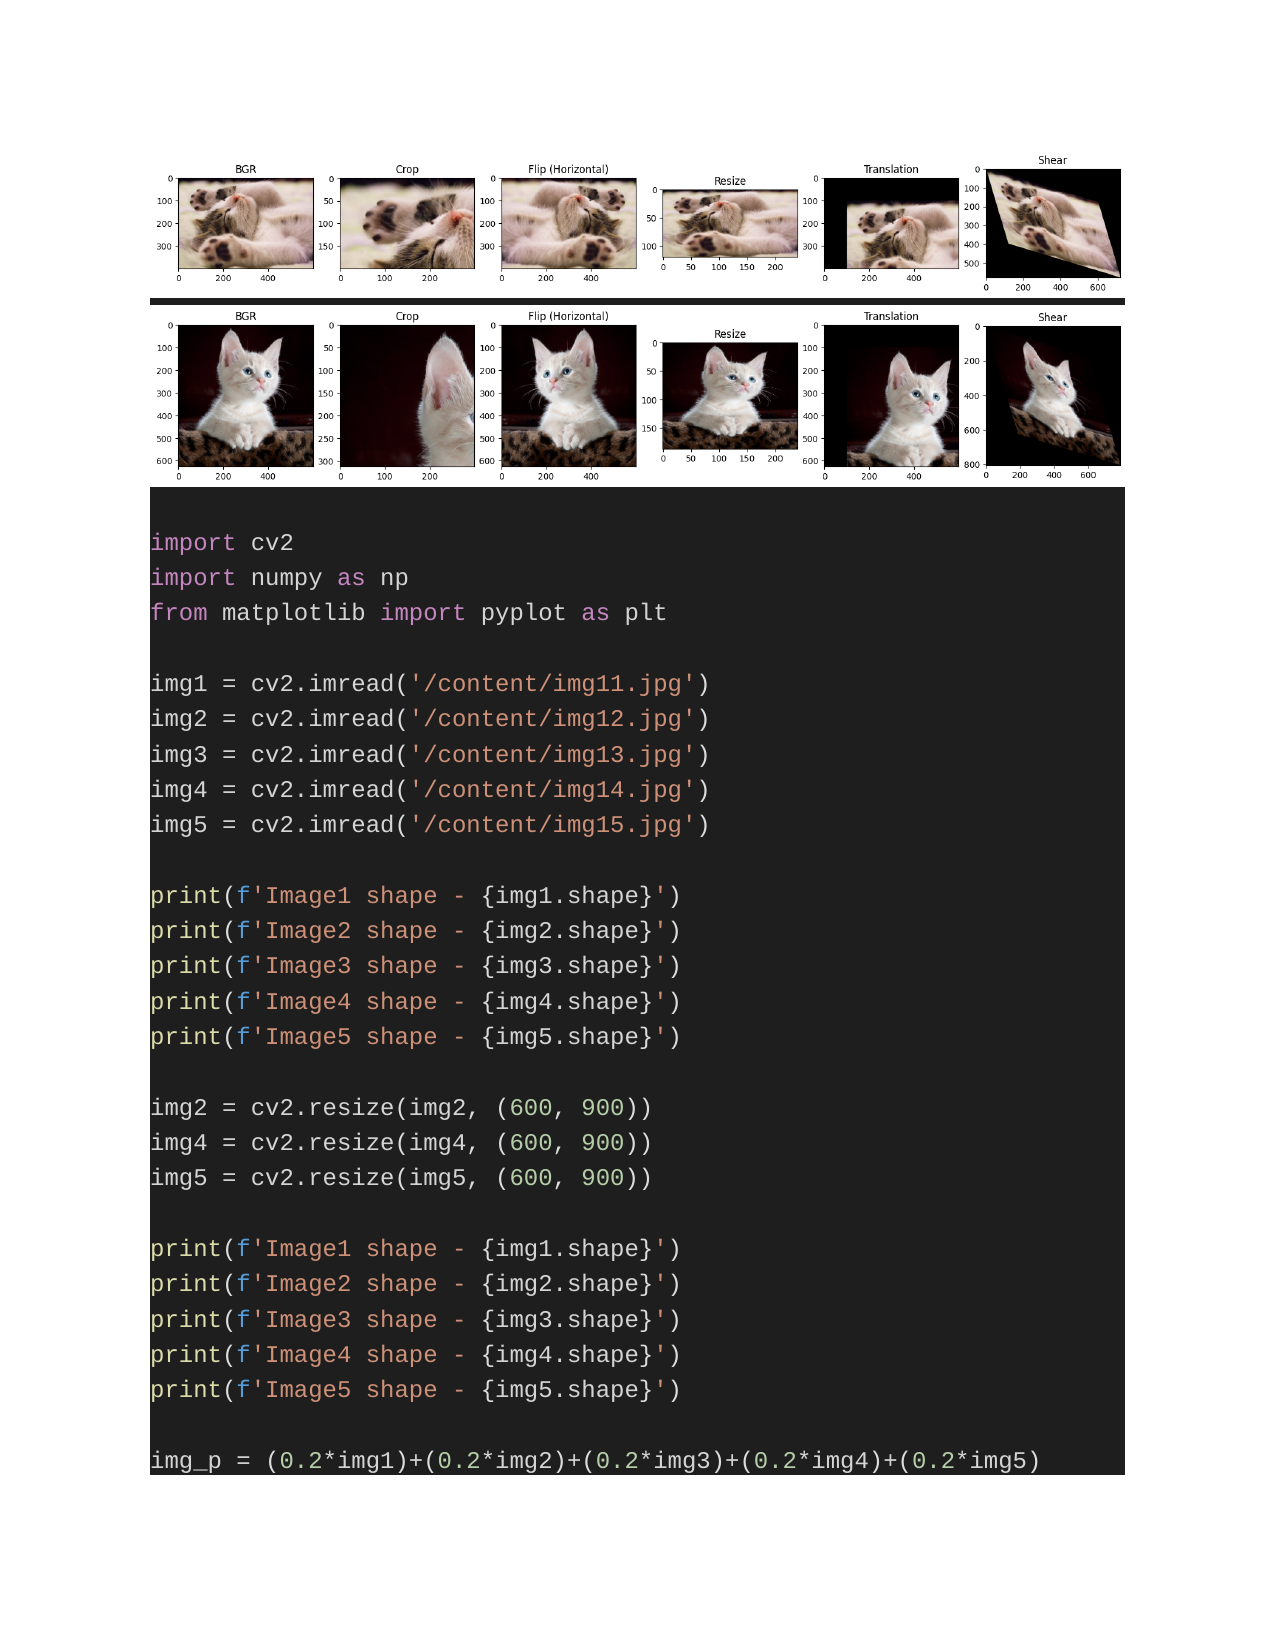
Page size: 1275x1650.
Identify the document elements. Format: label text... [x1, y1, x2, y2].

text print(f'Image2 shape - {img2.shape}') [150, 1272, 1125, 1299]
picture [150, 150, 1125, 298]
text img2 = cv2.imread('/content/img12.jpg') [150, 707, 1125, 734]
text print(f'Image5 shape - {img5.shape}') [150, 1378, 1125, 1405]
text img4 = cv2.resize(img4, (600, 900)) [150, 1130, 1125, 1158]
picture [150, 305, 1125, 487]
text img_p = (0.2*img1)+(0.2*img2)+(0.2*img3)+(0.2*img4)+(0.2*img5) [150, 1448, 1125, 1475]
text img5 = cv2.imread('/content/img15.jpg') [150, 813, 1125, 840]
text import cv2 [150, 530, 1125, 557]
text print(f'Image2 shape - {img2.shape}') [150, 918, 1125, 946]
text print(f'Image4 shape - {img4.shape}') [150, 989, 1125, 1016]
text from matplotlib import pyplot as plt [150, 601, 1125, 628]
text print(f'Image4 shape - {img4.shape}') [150, 1342, 1125, 1369]
text print(f'Image1 shape - {img1.shape}') [150, 1236, 1125, 1263]
text img3 = cv2.imread('/content/img13.jpg') [150, 742, 1125, 769]
text img5 = cv2.resize(img5, (600, 900)) [150, 1166, 1125, 1193]
text img1 = cv2.imread('/content/img11.jpg') [150, 671, 1125, 698]
text print(f'Image1 shape - {img1.shape}') [150, 883, 1125, 910]
text print(f'Image3 shape - {img3.shape}') [150, 954, 1125, 981]
text img4 = cv2.imread('/content/img14.jpg') [150, 777, 1125, 804]
text import numpy as np [150, 565, 1125, 593]
text print(f'Image5 shape - {img5.shape}') [150, 1024, 1125, 1052]
text print(f'Image3 shape - {img3.shape}') [150, 1307, 1125, 1334]
text img2 = cv2.resize(img2, (600, 900)) [150, 1095, 1125, 1122]
